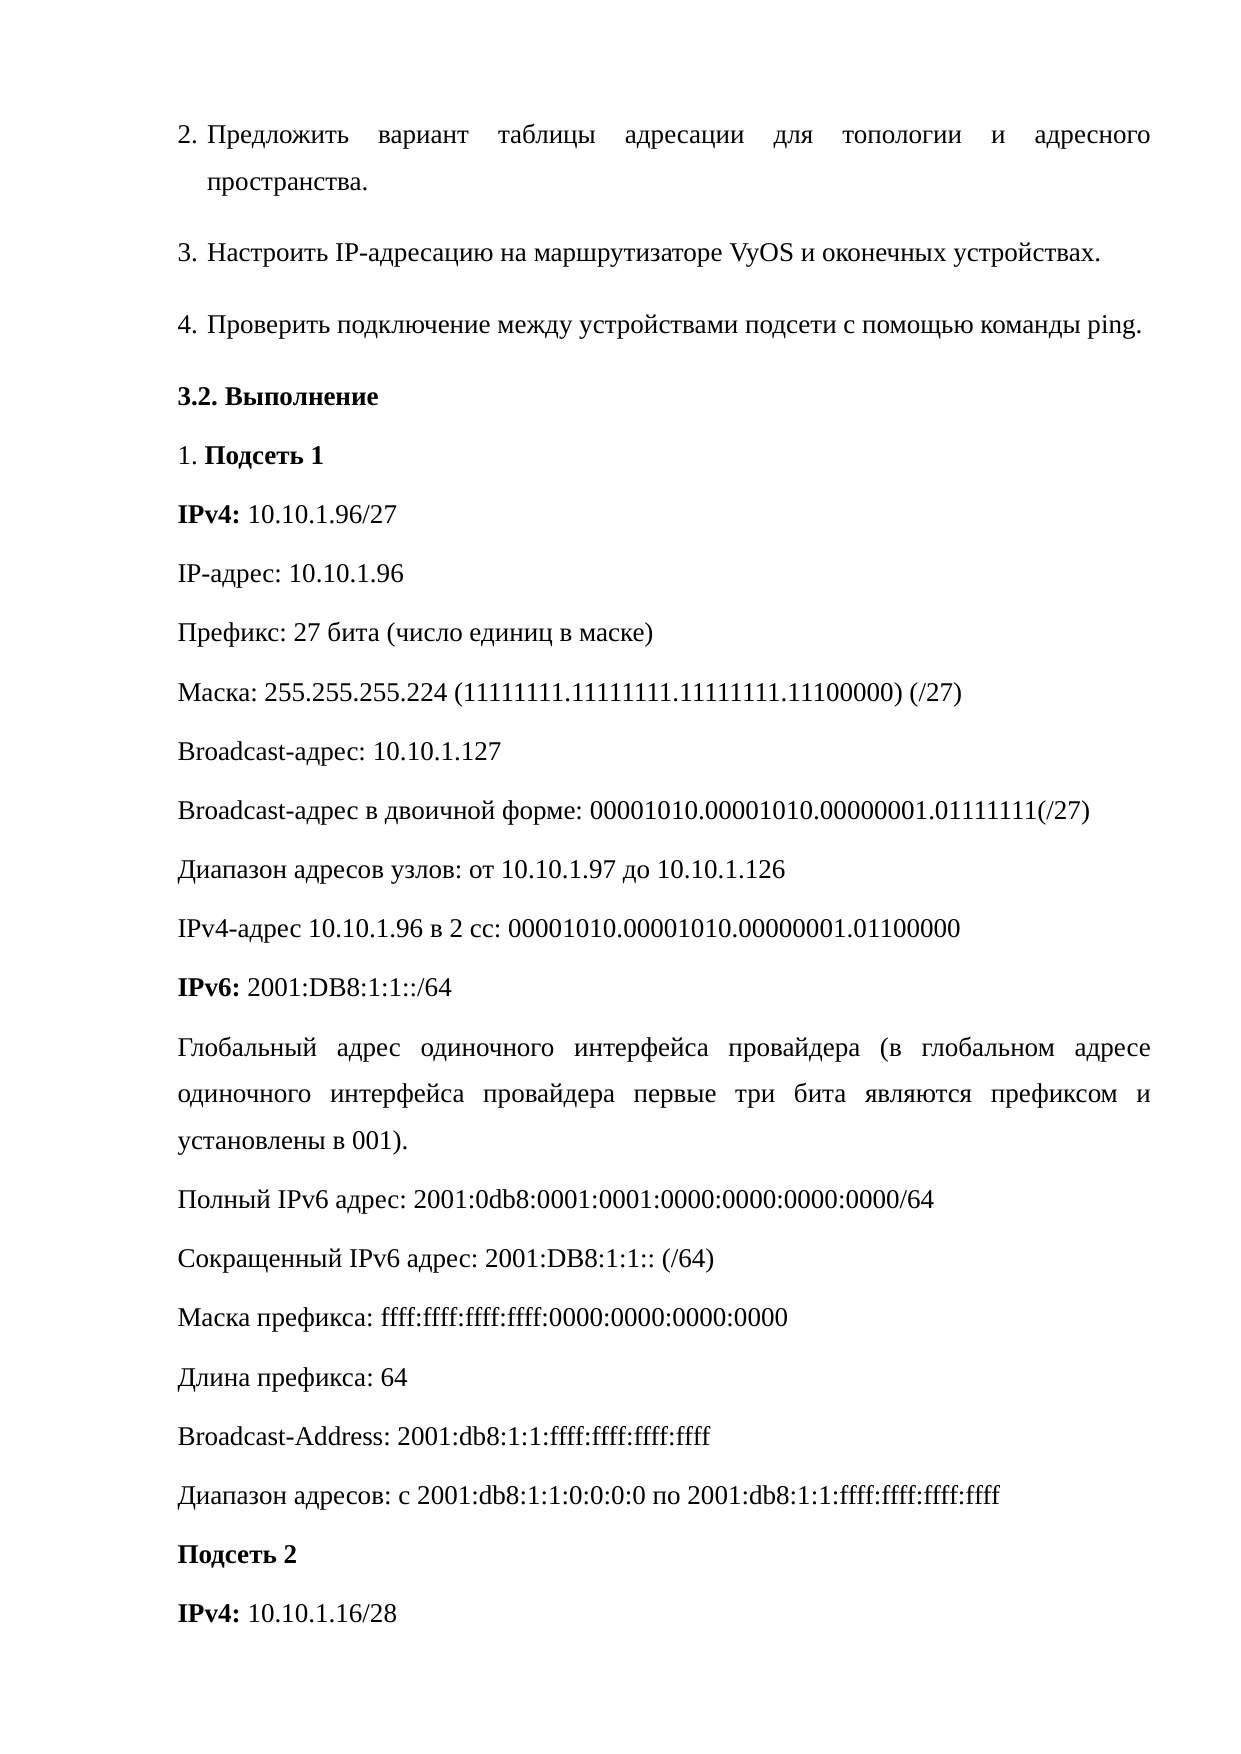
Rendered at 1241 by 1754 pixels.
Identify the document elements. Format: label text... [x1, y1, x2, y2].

text IPv4: 10.10.1.96/27 [177, 498, 1152, 529]
text IPv4: 10.10.1.16/28 [177, 1597, 1152, 1628]
text IPv4-адрес 10.10.1.96 в 2 сс: 00001010.00001010.00000001.01100000 [177, 912, 1152, 943]
text Диапазон адресов: с 2001:db8:1:1:0:0:0:0 по 2001:db8:1:1:ffff:ffff:ffff:ffff [177, 1479, 1152, 1510]
text Длина префикса: 64 [177, 1361, 1152, 1392]
text IPv6: 2001:DB8:1:1::/64 [177, 971, 1152, 1003]
text Маска префикса: ffff:ffff:ffff:ffff:0000:0000:0000:0000 [177, 1301, 1152, 1333]
text Префикс: 27 бита (число единиц в маске) [177, 616, 1152, 648]
text Broadcast-адрес: 10.10.1.127 [177, 735, 1152, 766]
text Broadcast-адрес в двоичной форме: 00001010.00001010.00000001.01111111(/27) [177, 794, 1152, 825]
text Маска: 255.255.255.224 (11111111.11111111.11111111.11100000) (/27) [177, 676, 1152, 707]
subtitle 3.2. Выполнение [177, 380, 1152, 411]
text Полный IPv6 адрес: 2001:0db8:0001:0001:0000:0000:0000:0000/64 [177, 1183, 1152, 1214]
text 1. Подсеть 1 [177, 439, 1152, 470]
text Broadcast-Address: 2001:db8:1:1:ffff:ffff:ffff:ffff [177, 1420, 1152, 1451]
subtitle Настроить IP-адресацию на маршрутизаторе VyOS и оконечных устройствах. [177, 236, 1152, 268]
text IP-адрес: 10.10.1.96 [177, 557, 1152, 588]
text Диапазон адресов узлов: от 10.10.1.97 до 10.10.1.126 [177, 853, 1152, 884]
subtitle Проверить подключение между устройствами подсети с помощью команды ping. [177, 308, 1152, 339]
text Глобальный адрес одиночного интерфейса провайдера (в глобальном адресе одиночного интерфейса провайдера первые три бита являются префиксом и установлены в 001). [177, 1031, 1152, 1155]
subtitle Предложить вариант таблицы адресации для топологии и адресного пространства. [177, 118, 1152, 196]
text Подсеть 2 [177, 1538, 1152, 1569]
text Сокращенный IPv6 адрес: 2001:DB8:1:1:: (/64) [177, 1242, 1152, 1273]
